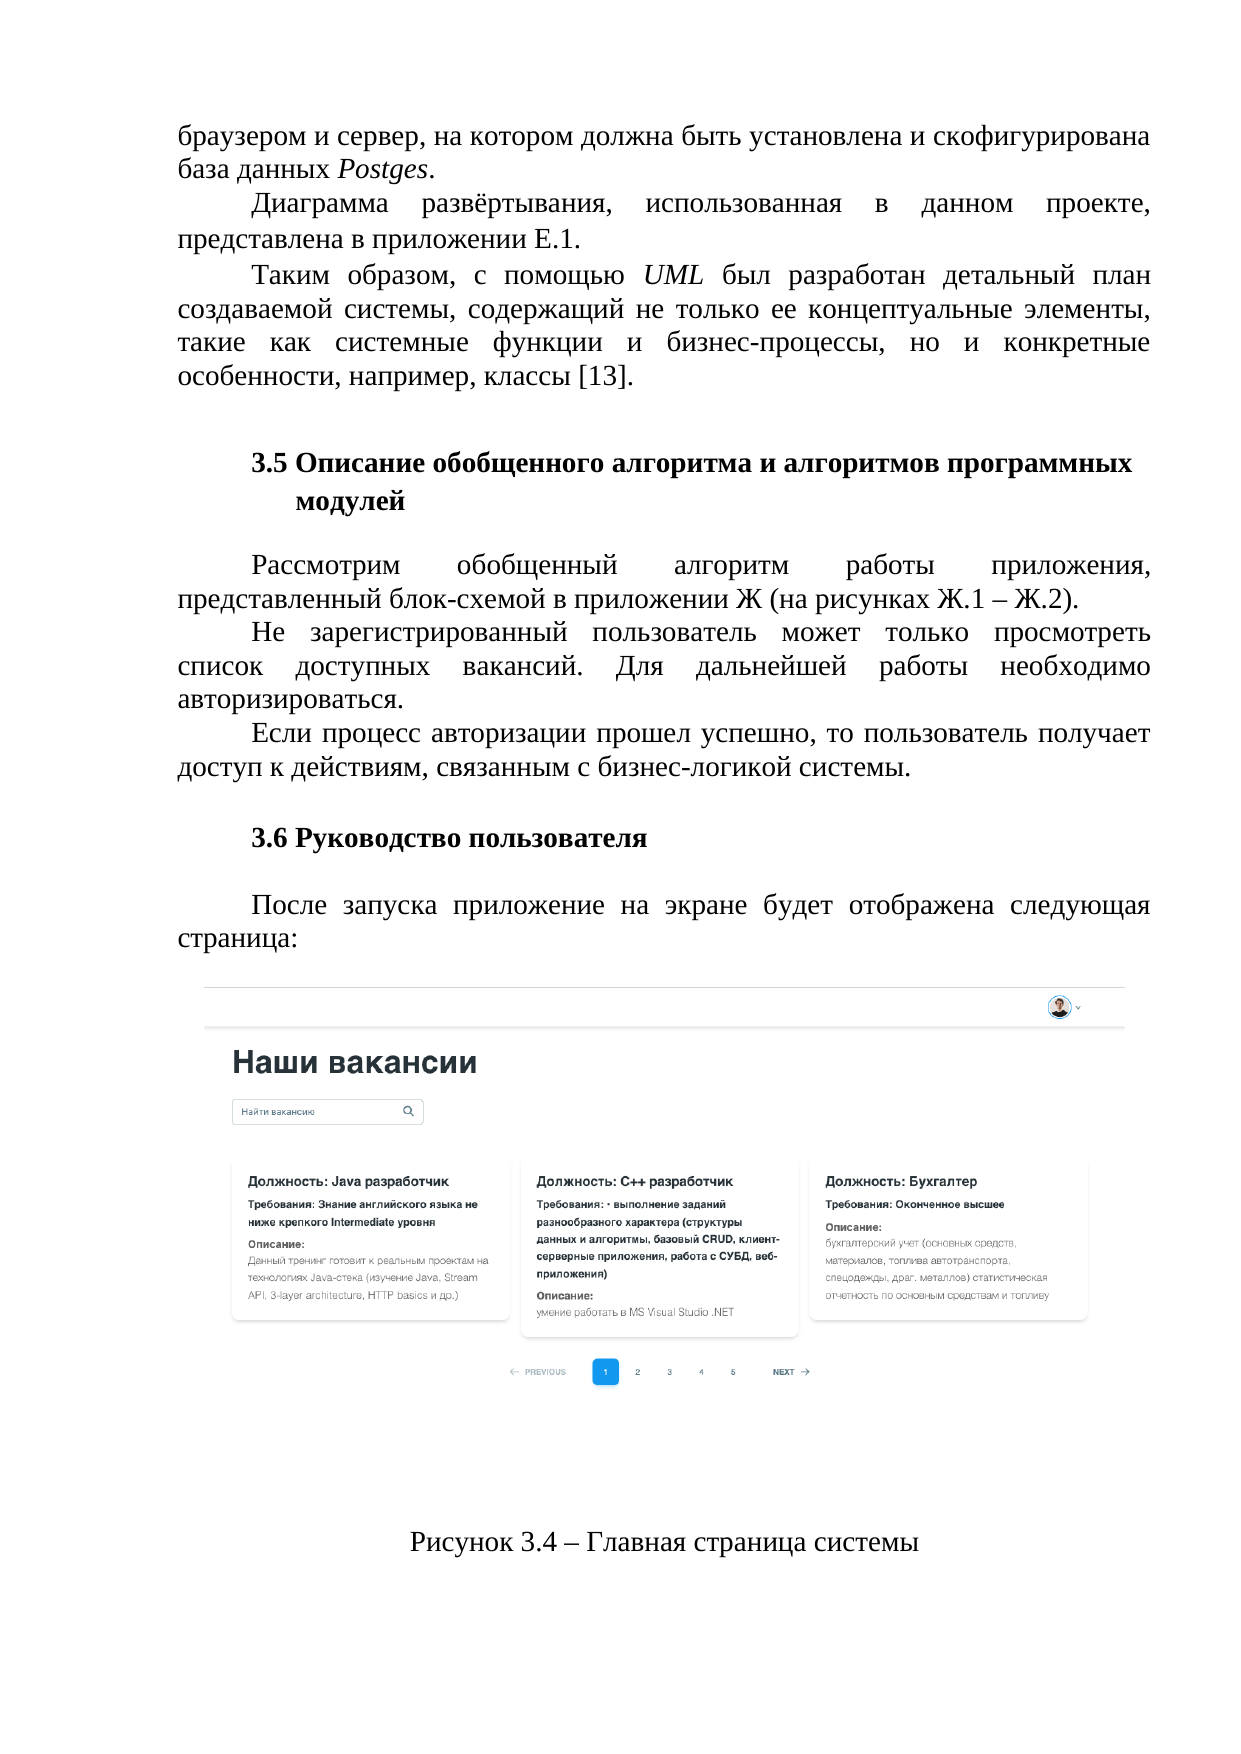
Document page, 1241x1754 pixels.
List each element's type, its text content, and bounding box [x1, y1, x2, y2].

list Диаграмма развёртывания, использованная в данном проекте, представлена в приложении Е.1. [177, 185, 1152, 255]
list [177, 118, 1152, 185]
subtitle 3.6 Руководство пользователя [251, 820, 1152, 853]
text 3.5 Описание обобщенного алгоритма и алгоритмов программных модулей [251, 445, 1152, 517]
text Не зарегистрированный пользователь может только просмотреть список доступных вакансий. Для дальнейшей работы необходимо авторизироваться. [177, 614, 1152, 715]
text После запуска приложение на экране будет отображена следующая страница: [177, 887, 1152, 954]
text Рассмотрим обобщенный алгоритм работы приложения, представленный блок-схемой в приложении Ж (на рисунках Ж.1 – Ж.2). [177, 547, 1152, 614]
text Рисунок 3.4 – Главная страница системы [177, 1524, 1152, 1558]
picture [204, 987, 1125, 1491]
text Если процесс авторизации прошел успешно, то пользователь получает доступ к действиям, связанным с бизнес-логикой системы. [177, 715, 1152, 782]
text Таким образом, с помощью UML был разработан детальный план создаваемой системы, содержащий не только ее концептуальные элементы, такие как системные функции и бизнес-процессы, но и конкретные особенности, например, классы [13]. [177, 257, 1152, 392]
